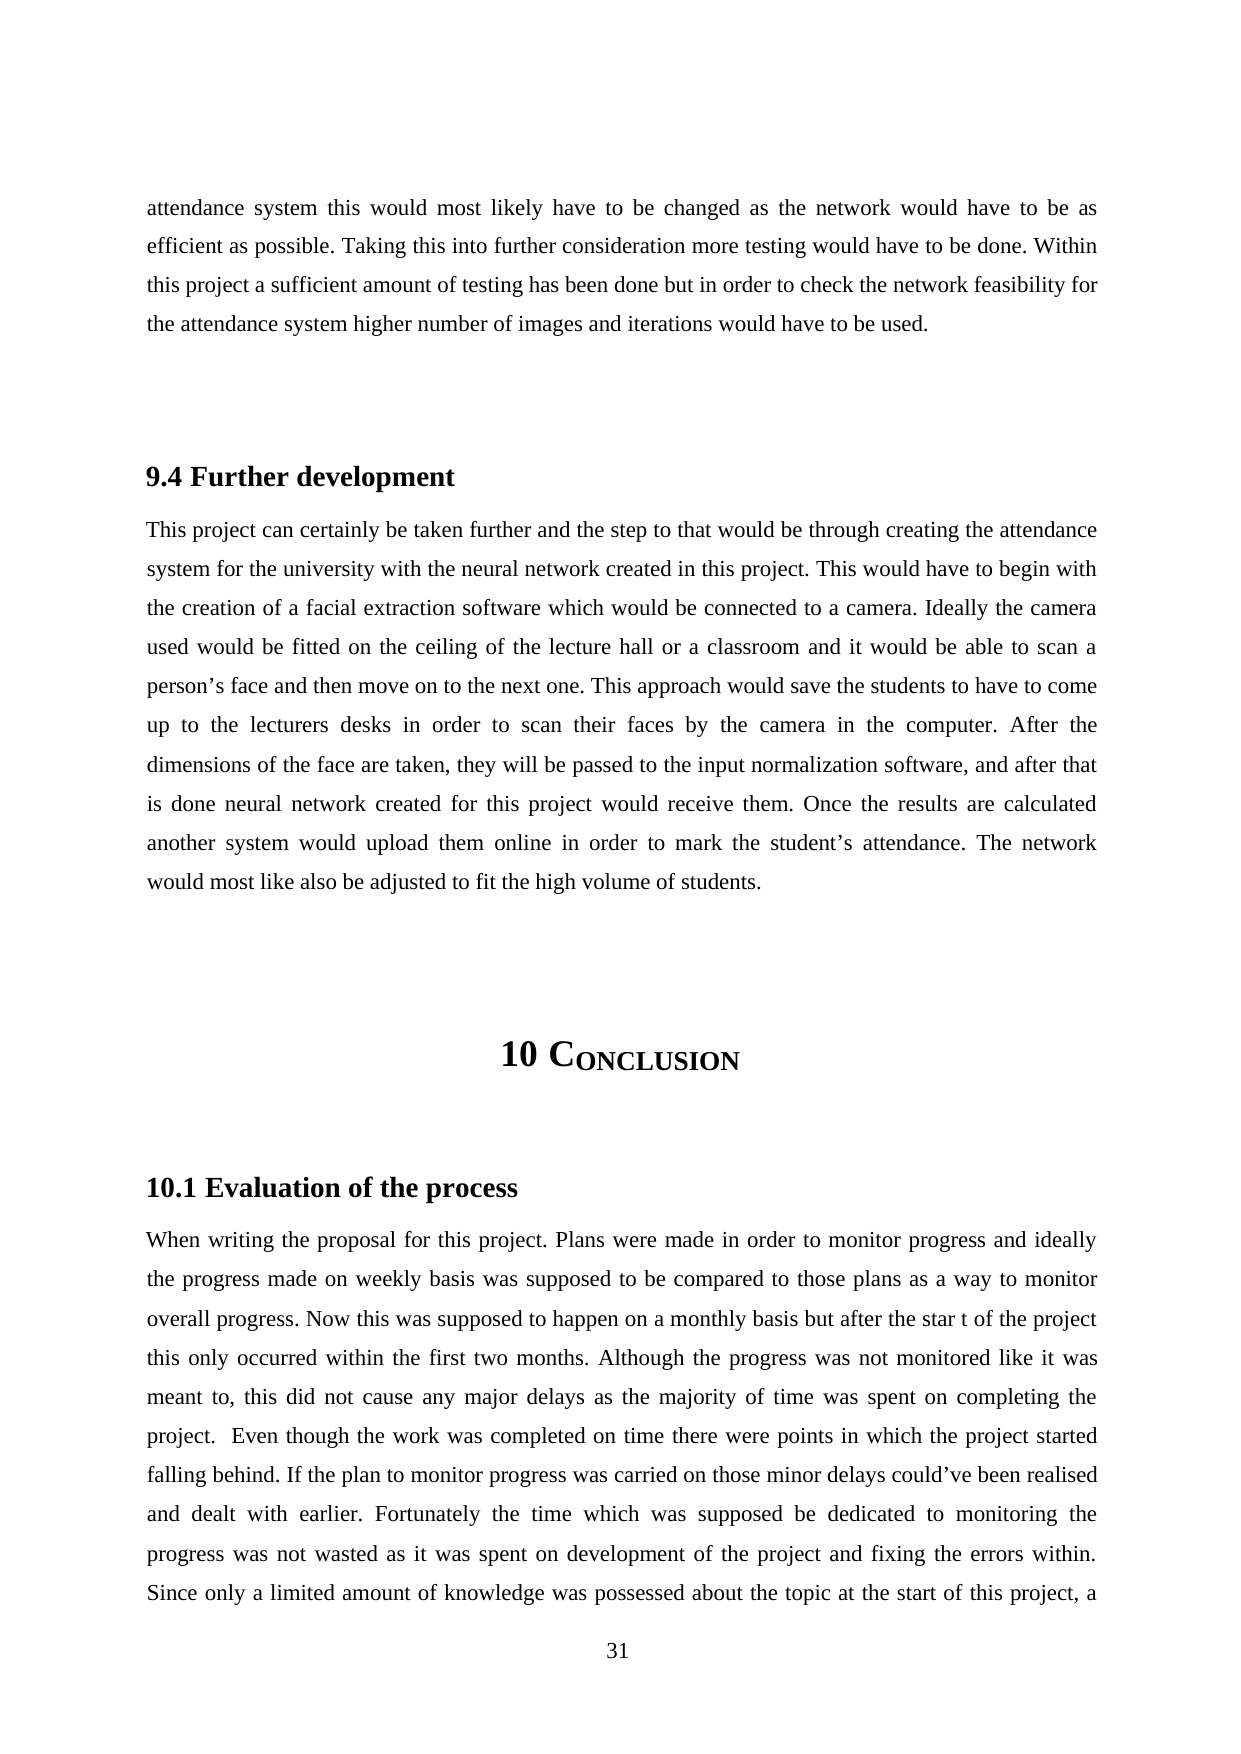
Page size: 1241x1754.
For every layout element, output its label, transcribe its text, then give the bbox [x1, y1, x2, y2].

subtitle 10.1 Evaluation of the process [146, 1170, 1099, 1204]
subtitle 9.4 Further development [146, 459, 1099, 493]
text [146, 193, 1099, 337]
subtitle 10 CONCLUSION [147, 1023, 1093, 1077]
text This project can certainly be taken further and the step to that would be through creating the attendance system for the university with the neural network created in this project. This would have to begin with the creation of a facial extraction software which would be connected to a camera. Ideally the camera used would be fitted on the ceiling of the lecture hall or a classroom and it would be able to scan a person’s face and then move on to the next one. This approach would save the students to have to come up to the lecturers desks in order to scan their faces by the camera in the computer. After the dimensions of the face are taken, they will be passed to the input normalization software, and after that is done neural network created for this project would receive them. Once the results are calculated another system would upload them online in order to mark the student’s attendance. The network would most like also be adjusted to fit the high volume of students. [146, 516, 1099, 894]
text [146, 1226, 1099, 1605]
